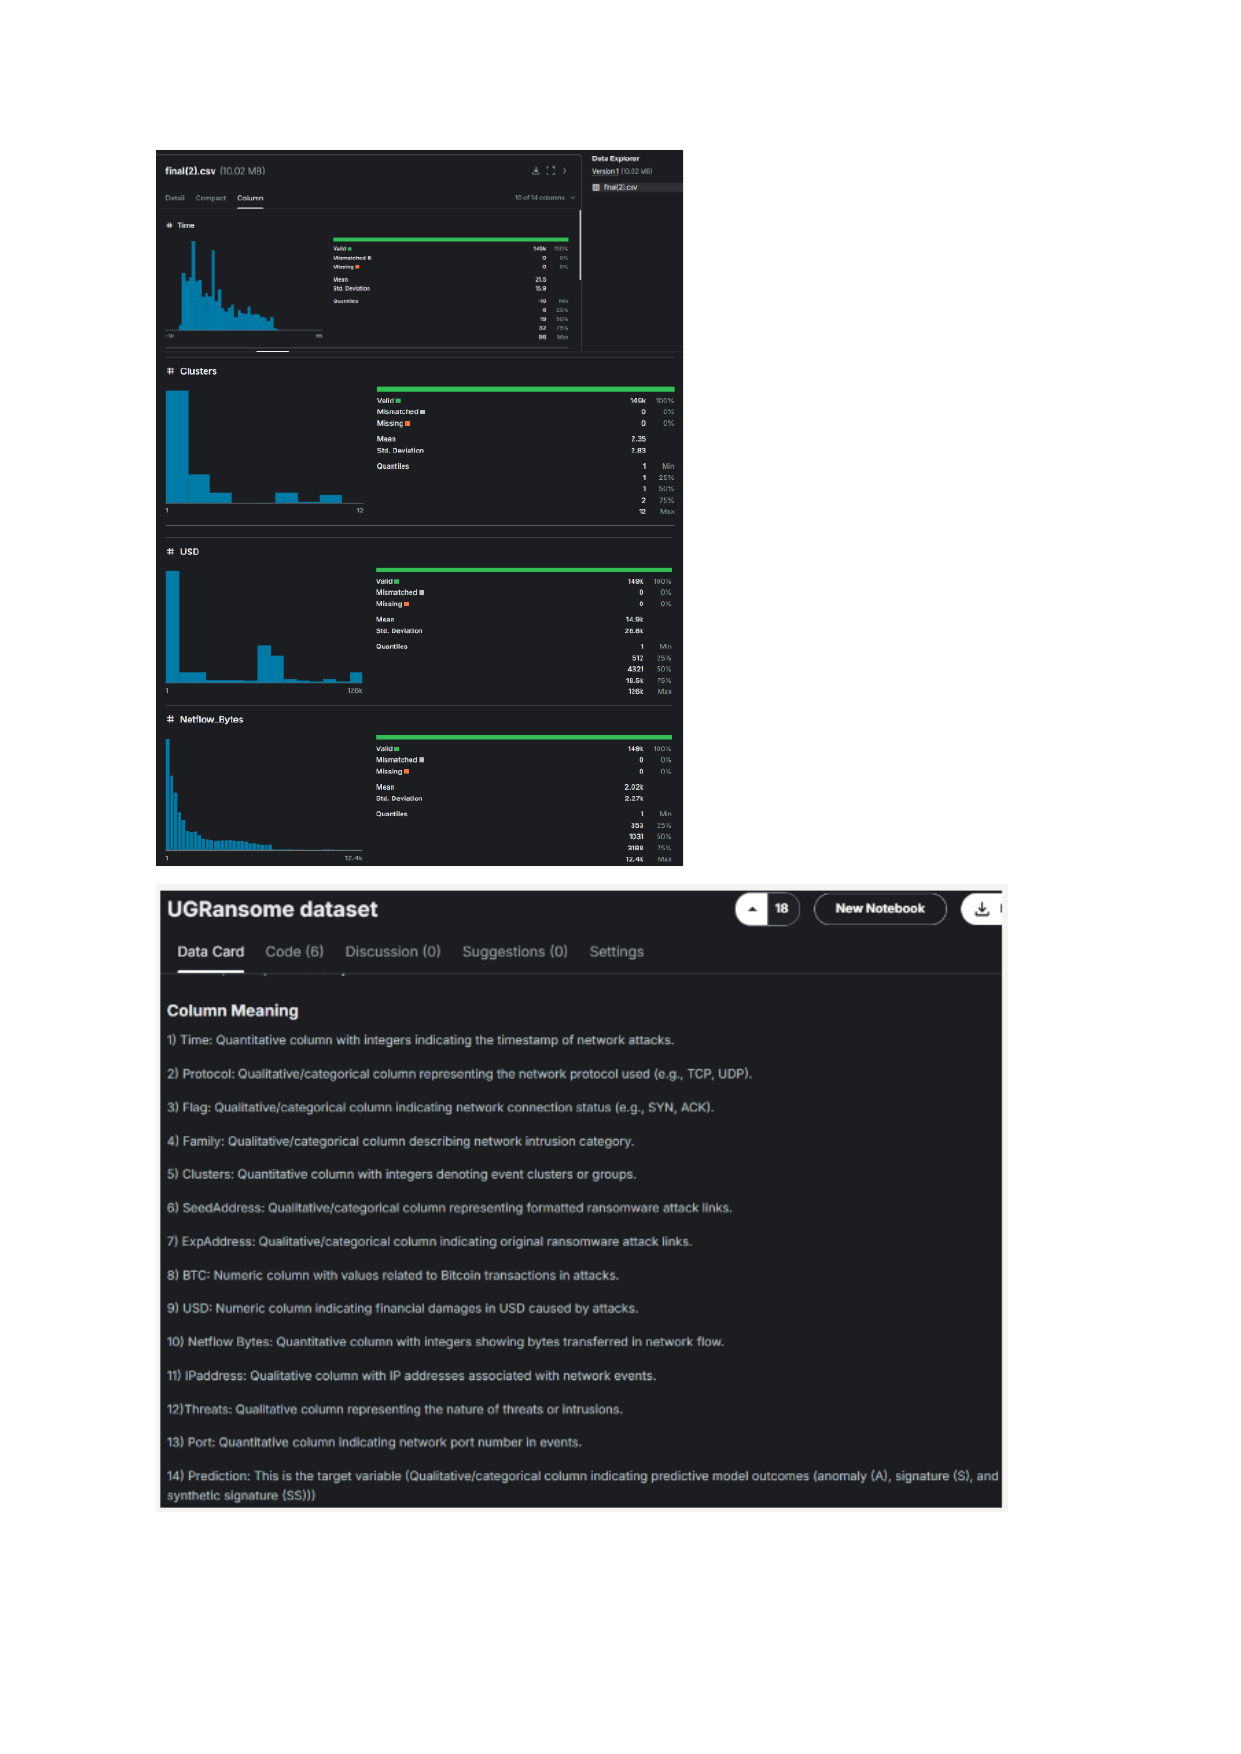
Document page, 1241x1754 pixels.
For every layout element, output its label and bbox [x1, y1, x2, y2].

picture [156, 884, 1008, 1512]
picture [156, 150, 684, 866]
